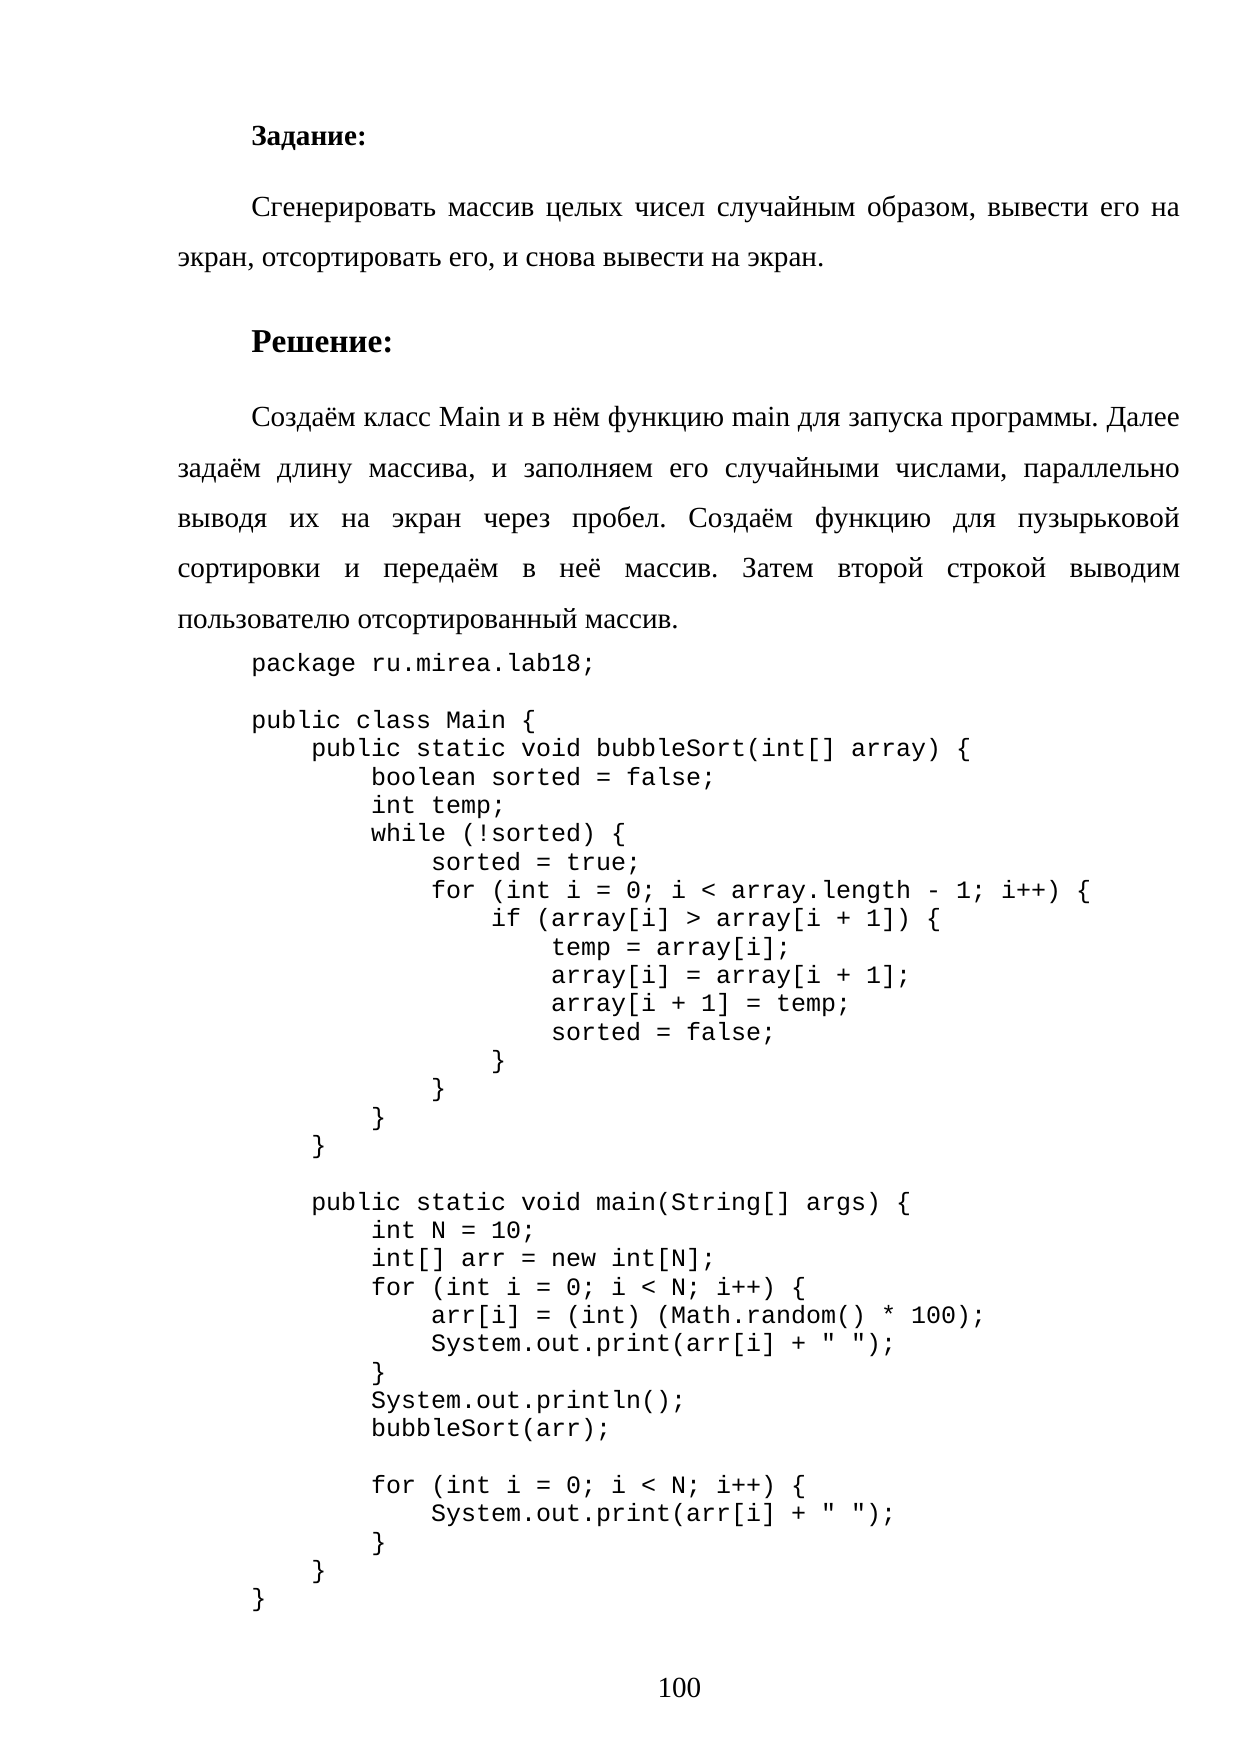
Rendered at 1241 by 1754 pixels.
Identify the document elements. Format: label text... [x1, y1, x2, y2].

text System.out.println(); [177, 1388, 1181, 1416]
text public static void main(String[] args) { [177, 1189, 1181, 1218]
text public static void bubbleSort(int[] array) { [177, 736, 1181, 764]
text for (int i = 0; i < N; i++) { [177, 1274, 1181, 1303]
text } [177, 1048, 1181, 1076]
text bubbleSort(arr); [177, 1416, 1181, 1444]
text System.out.print(arr[i] + " "); [177, 1331, 1181, 1359]
text temp = array[i]; [177, 934, 1181, 963]
text boolean sorted = false; [177, 764, 1181, 793]
text int[] arr = new int[N]; [177, 1246, 1181, 1274]
text int temp; [177, 793, 1181, 821]
text for (int i = 0; i < N; i++) { [177, 1473, 1181, 1501]
text array[i] = array[i + 1]; [177, 963, 1181, 991]
text Задание: [177, 118, 1181, 152]
text } [177, 1104, 1181, 1133]
text Создаём класс Main и в нём функцию main для запуска программы. Далее задаём длину массива, и заполняем его случайными числами, параллельно выводя их на экран через пробел. Создаём функцию для пузырьковой сортировки и передаём в неё массив. Затем второй строкой выводим пользователю отсортированный массив. [177, 399, 1181, 634]
text } [177, 1586, 1181, 1614]
text } [177, 1133, 1181, 1161]
text } [177, 1558, 1181, 1586]
text array[i + 1] = temp; [177, 991, 1181, 1019]
text Решение: [251, 321, 1181, 359]
text sorted = false; [177, 1019, 1181, 1048]
text } [177, 1359, 1181, 1388]
text arr[i] = (int) (Math.random() * 100); [177, 1303, 1181, 1331]
text Сгенерировать массив целых чисел случайным образом, вывести его на экран, отсортировать его, и снова вывести на экран. [177, 189, 1181, 273]
text public class Main { [177, 708, 1181, 736]
text } [177, 1076, 1181, 1104]
text sorted = true; [177, 849, 1181, 878]
text } [177, 1529, 1181, 1558]
text for (int i = 0; i < array.length - 1; i++) { [177, 878, 1181, 906]
text package ru.mirea.lab18; [177, 651, 1181, 679]
text int N = 10; [177, 1218, 1181, 1246]
text System.out.print(arr[i] + " "); [177, 1501, 1181, 1529]
text if (array[i] > array[i + 1]) { [177, 906, 1181, 934]
text while (!sorted) { [177, 821, 1181, 849]
